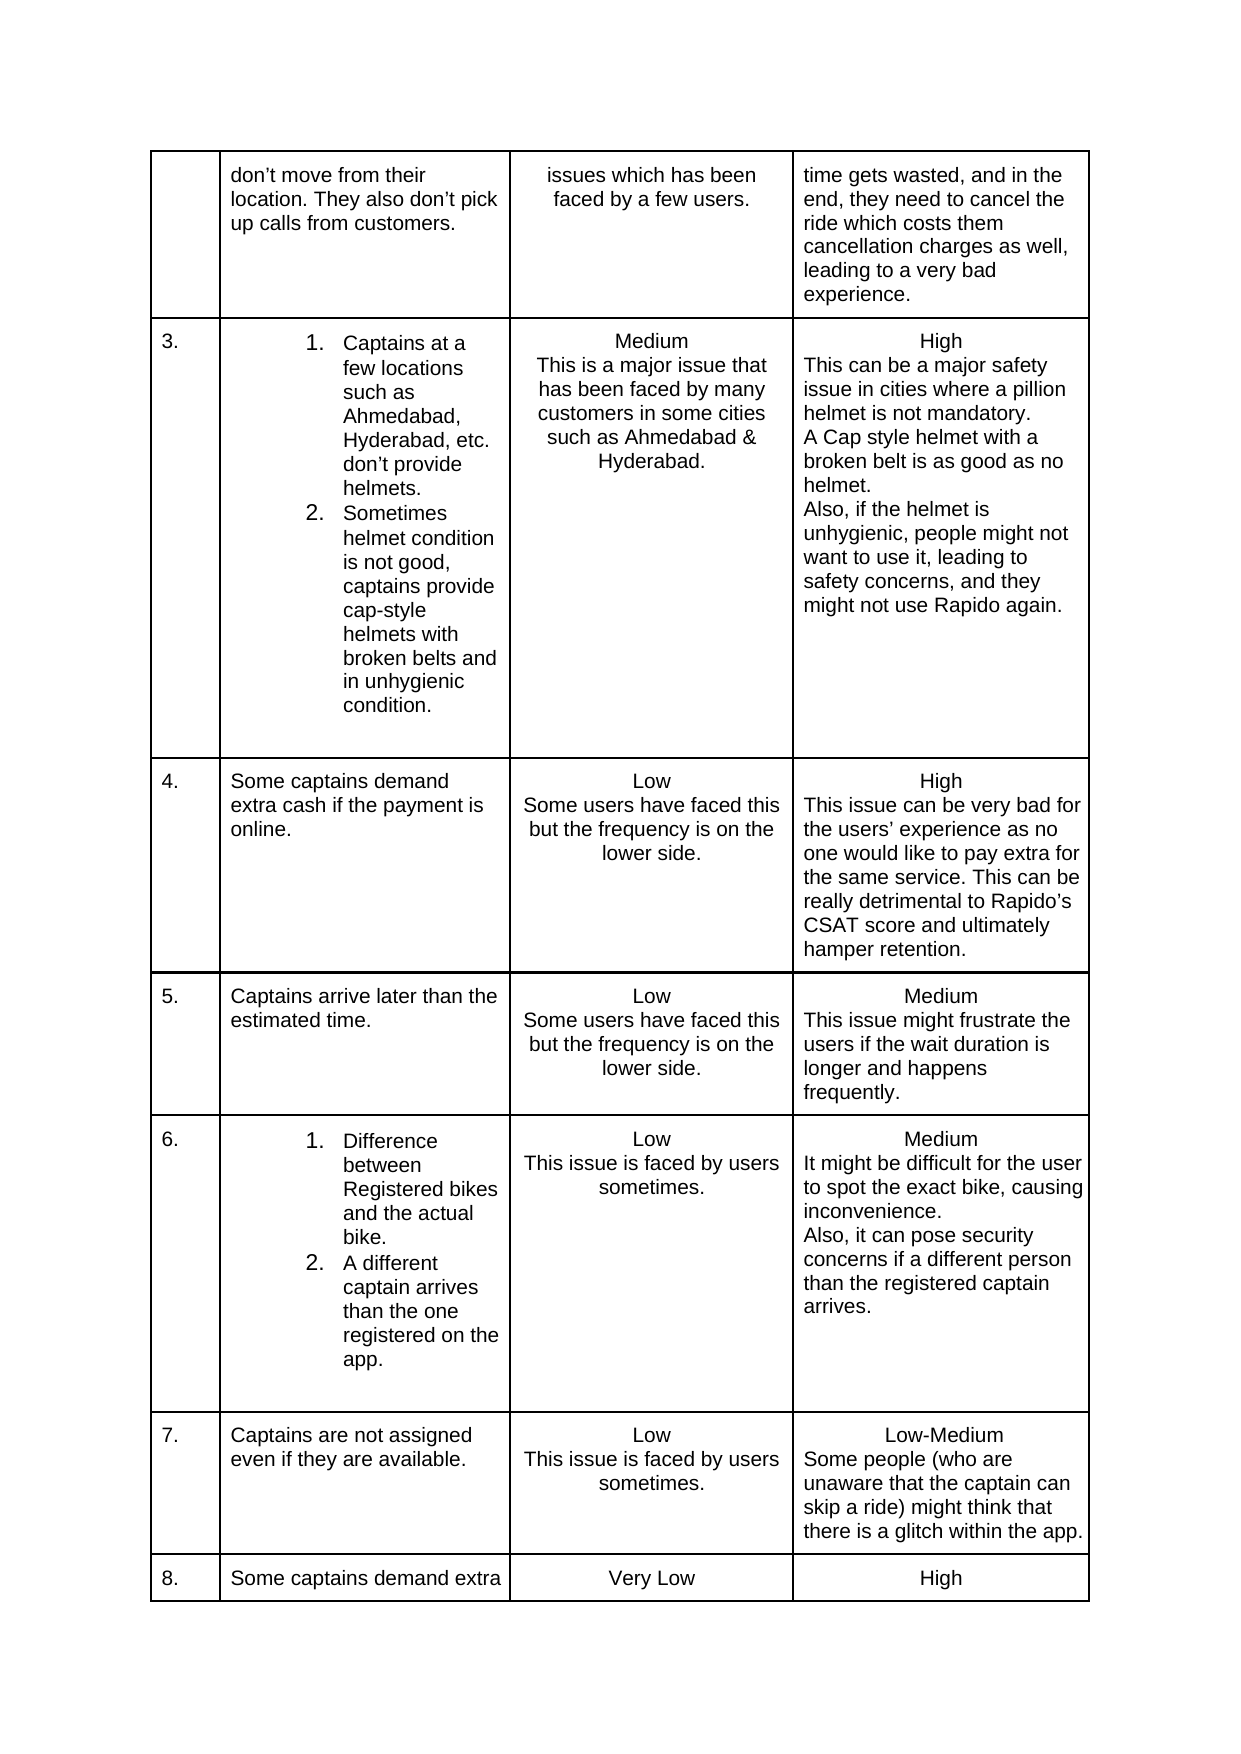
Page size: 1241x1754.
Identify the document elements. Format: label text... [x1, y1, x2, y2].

table_cell Captains are not assigned even if they are available. [221, 1413, 509, 1553]
table_cell Difference between Registered bikes and the actual bike. A different captain arrives than the one registered on the app. [221, 1116, 509, 1411]
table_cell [794, 152, 1088, 317]
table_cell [794, 1555, 1088, 1600]
table_cell Medium It might be difficult for the user to spot the exact bike, causing inconvenience. Also, it can pose security concerns if a different person than the registered captain arrives. [794, 1116, 1088, 1411]
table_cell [511, 1555, 792, 1600]
table_cell 7. [152, 1413, 219, 1553]
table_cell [221, 1555, 509, 1600]
table_cell 5. [152, 974, 219, 1114]
table_cell Low-Medium Some people (who are unaware that the captain can skip a ride) might think that there is a glitch within the app. [794, 1413, 1088, 1553]
table_cell High This can be a major safety issue in cities where a pillion helmet is not mandatory. A Cap style helmet with a broken belt is as good as no helmet. Also, if the helmet is unhygienic, people might not want to use it, leading to safety concerns, and they might not use Rapido again. [794, 319, 1088, 757]
table_cell Low This issue is faced by users sometimes. [511, 1116, 792, 1411]
table_cell 4. [152, 759, 219, 971]
table_cell Low Some users have faced this but the frequency is on the lower side. [511, 759, 792, 971]
table_cell Low This issue is faced by users sometimes. [511, 1413, 792, 1553]
table_cell Medium This issue might frustrate the users if the wait duration is longer and happens frequently. [794, 974, 1088, 1114]
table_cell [221, 152, 509, 317]
table_cell Medium This is a major issue that has been faced by many customers in some cities such as Ahmedabad & Hyderabad. [511, 319, 792, 757]
table_cell High This issue can be very bad for the users’ experience as no one would like to pay extra for the same service. This can be really detrimental to Rapido’s CSAT score and ultimately hamper retention. [794, 759, 1088, 971]
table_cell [511, 152, 792, 317]
table_cell Some captains demand extra cash if the payment is online. [221, 759, 509, 971]
table_cell 3. [152, 319, 219, 757]
table_cell 2. [152, 152, 219, 317]
table_cell Low Some users have faced this but the frequency is on the lower side. [511, 974, 792, 1114]
table_cell Captains arrive later than the estimated time. [221, 974, 509, 1114]
table_cell Captains at a few locations such as Ahmedabad, Hyderabad, etc. don’t provide helmets. Sometimes helmet condition is not good, captains provide cap-style helmets with broken belts and in unhygienic condition. [221, 319, 509, 757]
table_cell 8. [152, 1555, 219, 1600]
table_cell 6. [152, 1116, 219, 1411]
